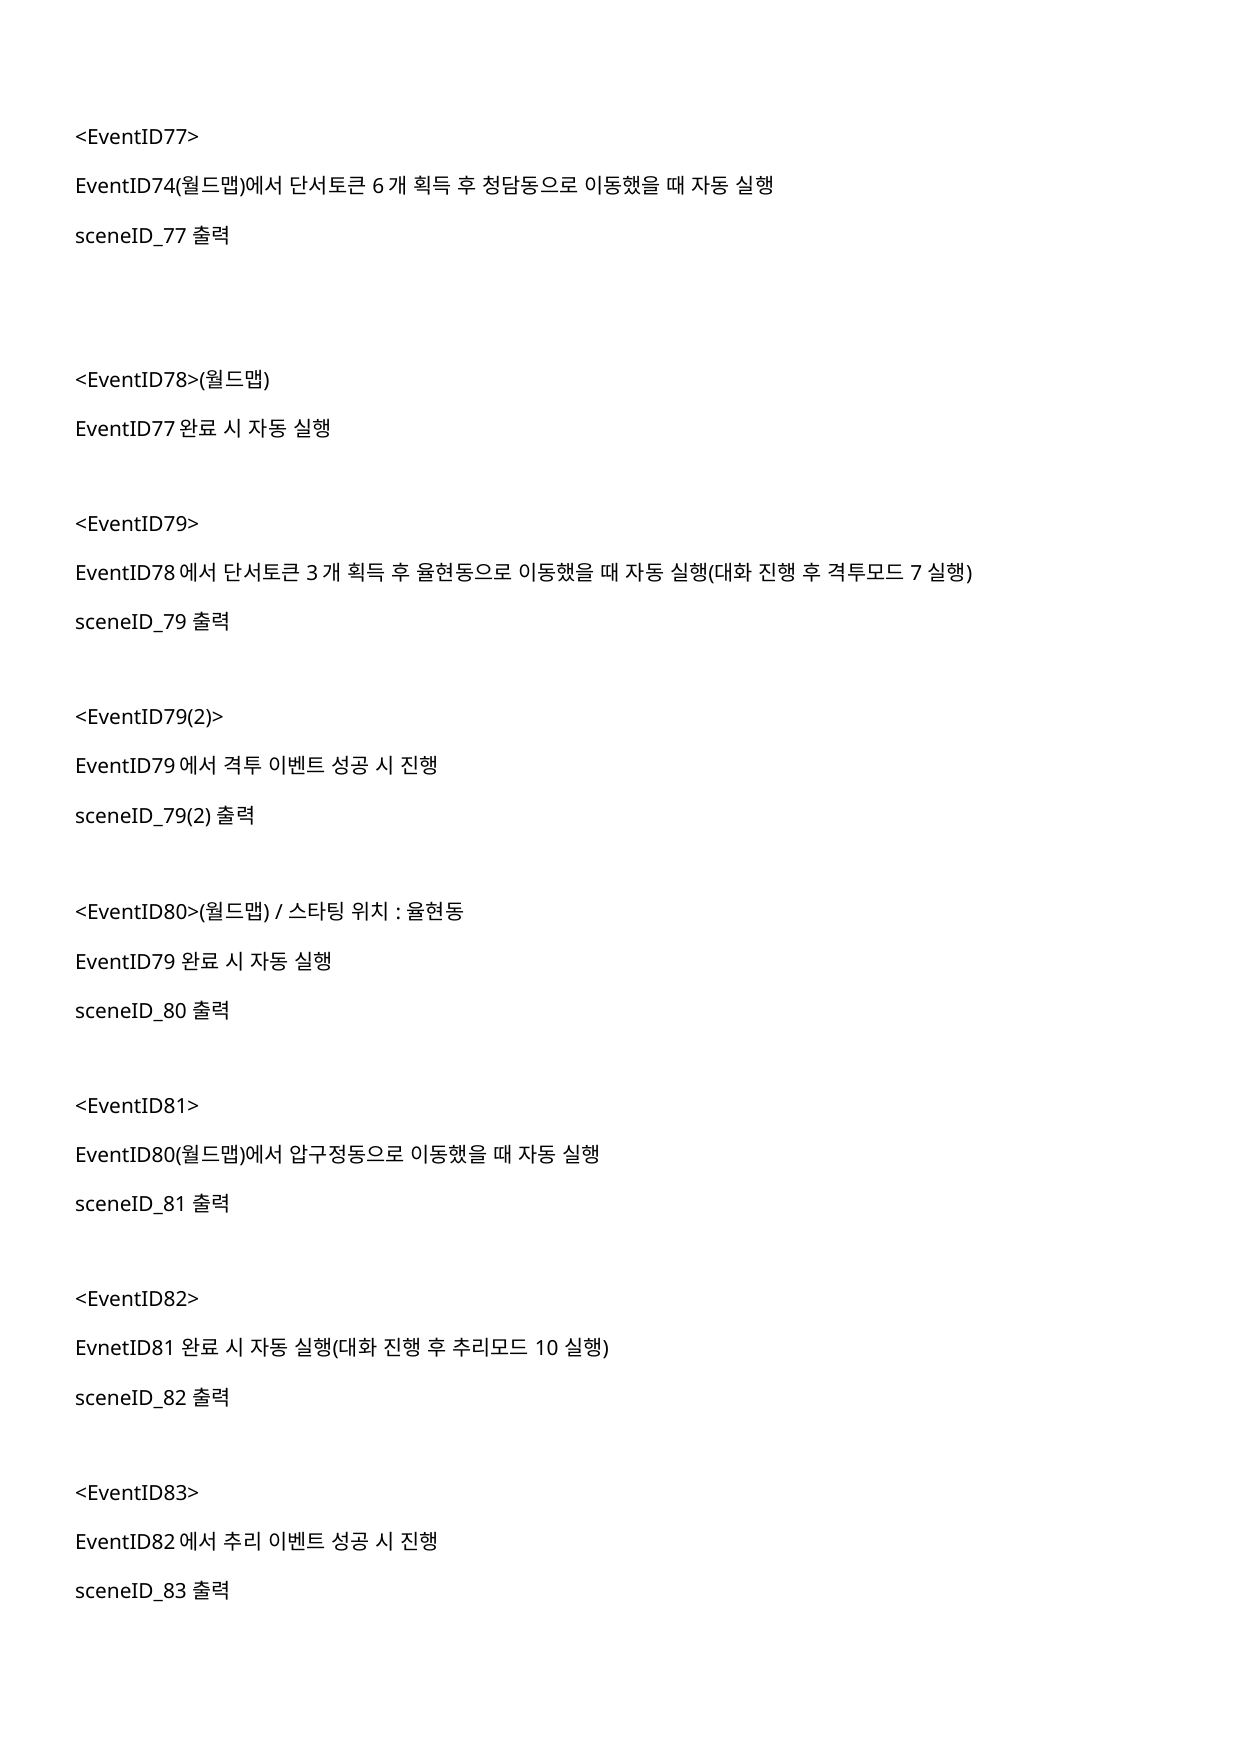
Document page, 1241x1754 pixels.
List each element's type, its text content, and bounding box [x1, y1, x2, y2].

text EventID82에서 추리 이벤트 성공 시 진행 [75, 1525, 1165, 1555]
text sceneID_83 출력 [75, 1574, 1165, 1605]
text sceneID_82 출력 [75, 1381, 1165, 1411]
text EventID79에서 격투 이벤트 성공 시 진행 [75, 749, 1165, 780]
text sceneID_79 출력 [75, 606, 1165, 636]
text EventID77완료 시 자동 실행 [75, 412, 1165, 443]
text <EventID78>(월드맵) [75, 363, 1165, 393]
text <EventID81> [75, 1091, 1165, 1119]
text EventID80(월드맵)에서 압구정동으로 이동했을 때 자동 실행 [75, 1138, 1165, 1169]
text <EventID80>(월드맵) / 스타팅 위치 : 율현동 [75, 896, 1165, 926]
text <EventID79> [75, 509, 1165, 537]
text sceneID_81 출력 [75, 1188, 1165, 1218]
text EvnetID81 완료 시 자동 실행(대화 진행 후 추리모드 10 실행) [75, 1332, 1165, 1362]
text EventID74(월드맵)에서 단서토큰 6개 획득 후 청담동으로 이동했을 때 자동 실행 [75, 169, 1165, 200]
text sceneID_77 출력 [75, 219, 1165, 249]
text EventID78에서 단서토큰 3개 획득 후 율현동으로 이동했을 때 자동 실행(대화 진행 후 격투모드 7 실행) [75, 556, 1165, 587]
text sceneID_79(2) 출력 [75, 799, 1165, 829]
text <EventID77> [75, 122, 1165, 151]
text <EventID82> [75, 1284, 1165, 1313]
text EventID79 완료 시 자동 실행 [75, 945, 1165, 975]
text sceneID_80 출력 [75, 994, 1165, 1025]
text <EventID79(2)> [75, 702, 1165, 731]
text <EventID83> [75, 1478, 1165, 1506]
